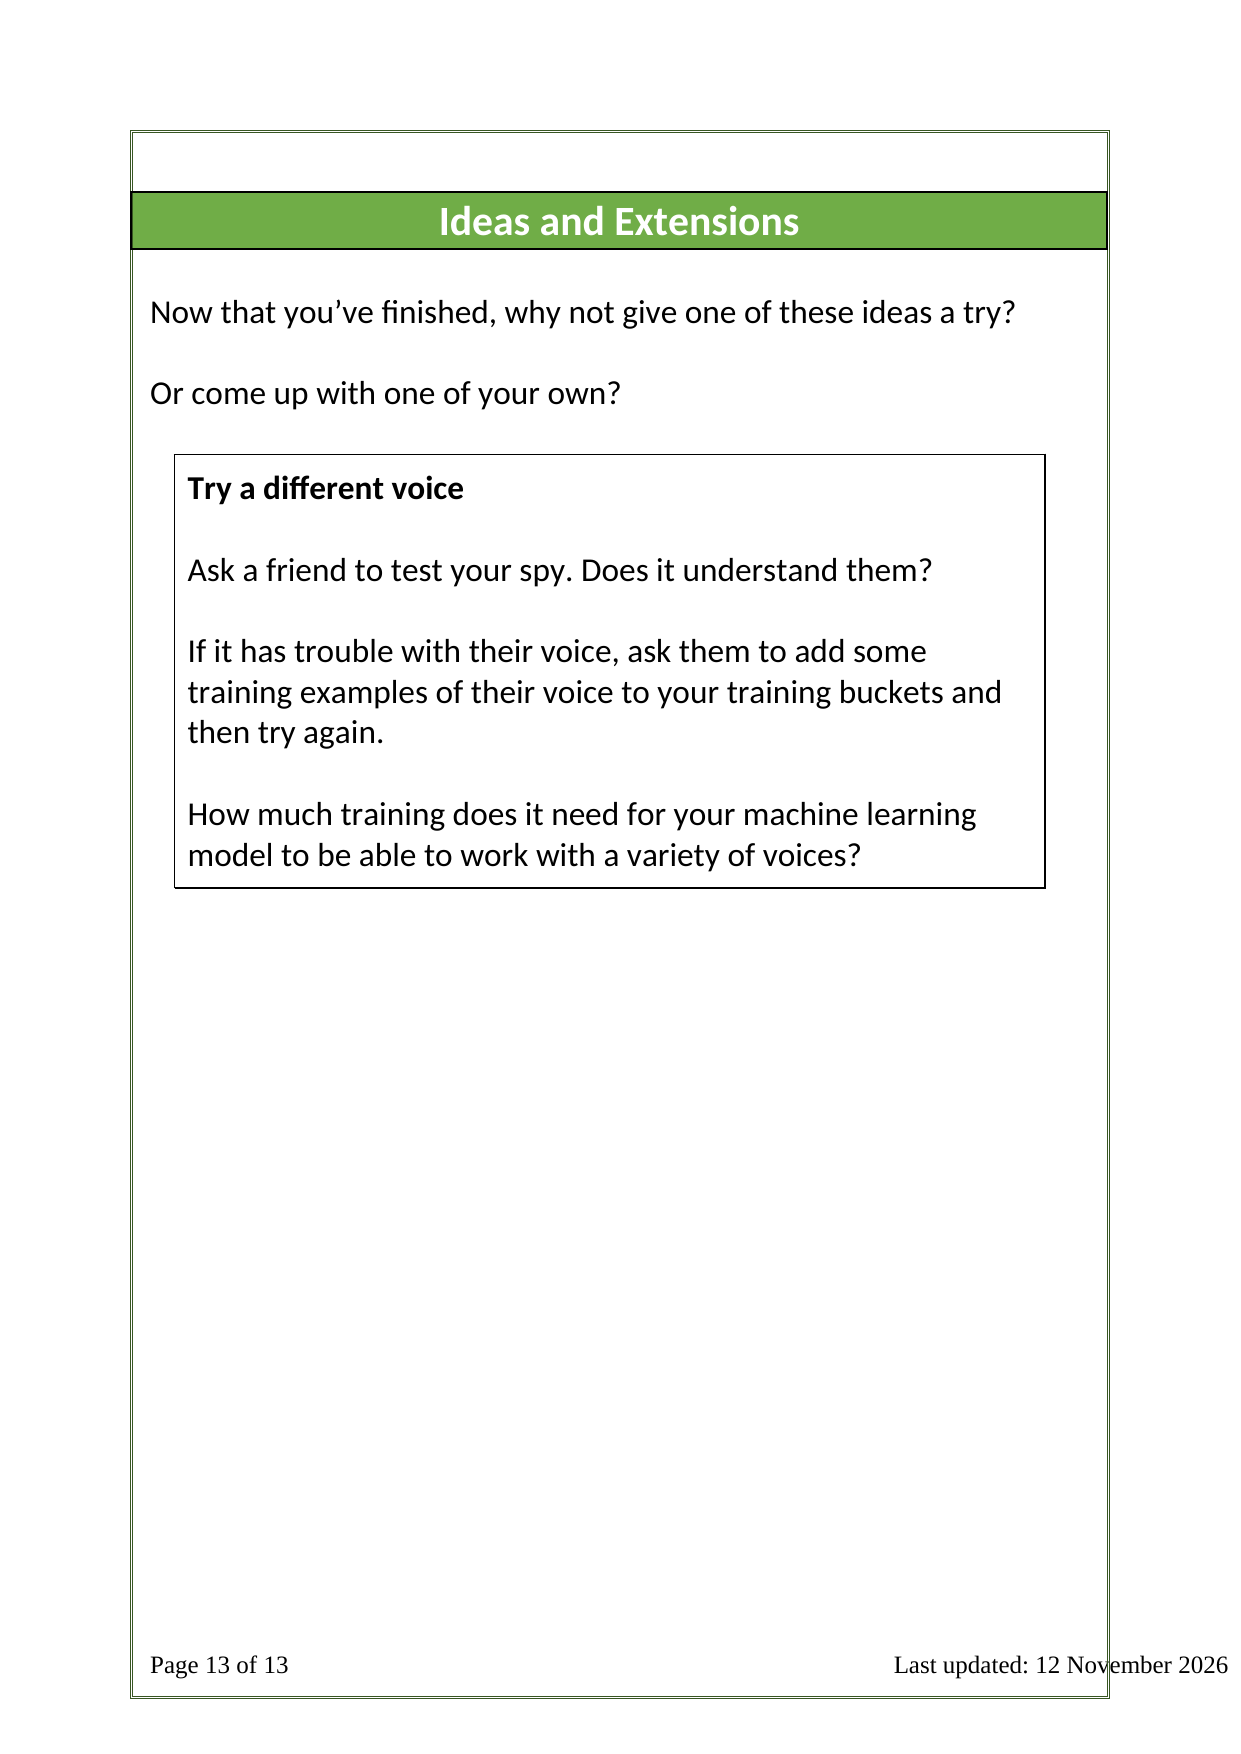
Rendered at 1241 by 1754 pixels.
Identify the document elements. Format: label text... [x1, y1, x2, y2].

text How much training does it need for your machine learning model to be able to work with a variety of voices? [175, 779, 1044, 887]
text Now that you’ve finished, why not give one of these ideas a try? [150, 291, 1090, 331]
text Ideas and Extensions [133, 193, 1106, 248]
text If it has trouble with their voice, ask them to add some training examples of their voice to your training buckets and then try again. [175, 616, 1044, 752]
text Or come up with one of your own? [150, 372, 1090, 413]
text Ask a friend to test your spy. Does it understand them? [175, 535, 1044, 589]
text Try a different voice [175, 455, 1044, 508]
